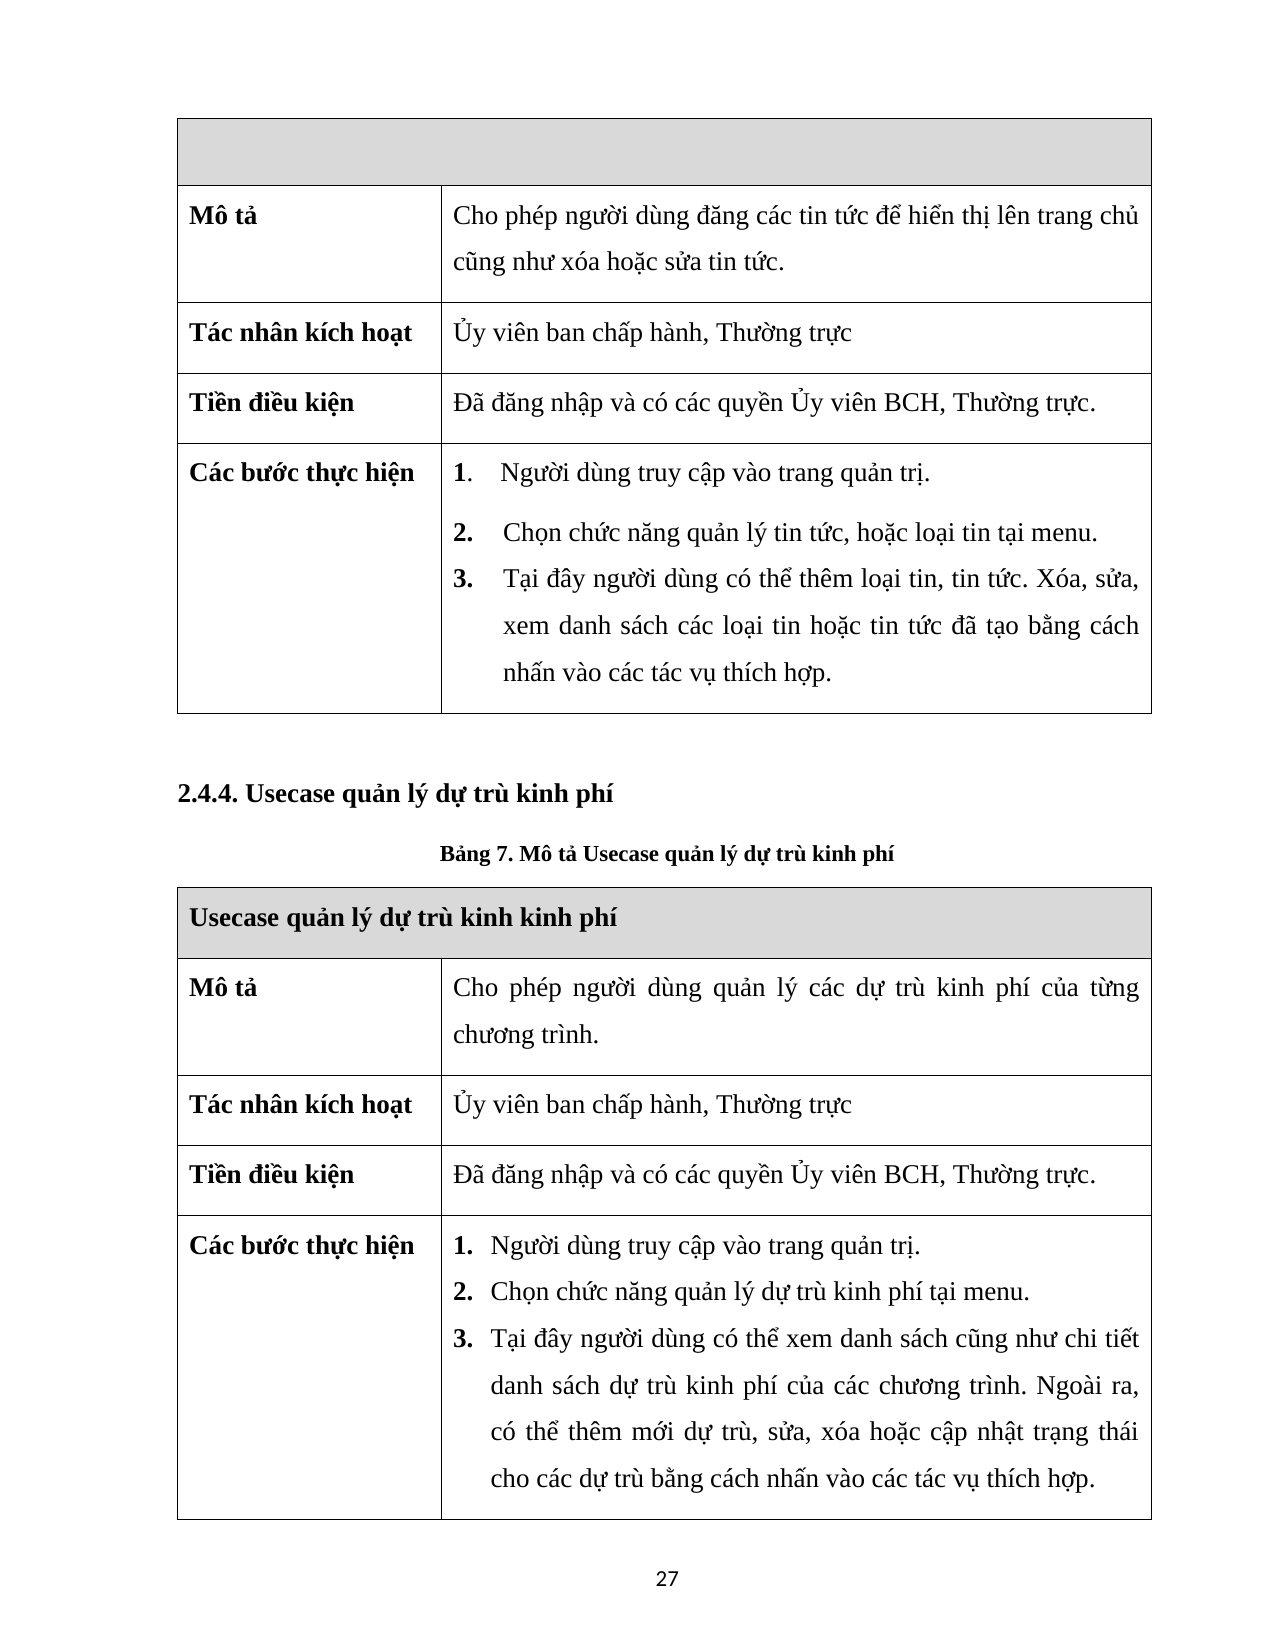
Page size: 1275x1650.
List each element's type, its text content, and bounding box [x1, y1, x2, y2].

table_cell Mô tả [178, 959, 441, 1074]
table_cell Tiền điều kiện [178, 1146, 441, 1215]
table_cell Tác nhân kích hoạt [178, 303, 441, 373]
table_cell Cho phép người dùng đăng các tin tức để hiển thị lên trang chủ cũng như xóa hoặc sửa tin tức. [442, 186, 1151, 302]
table_cell 1. Người dùng truy cập vào trang quản trị. Chọn chức năng quản lý tin tức, hoặc loại tin tại menu. Tại đây người dùng có thể thêm loại tin, tin tức. Xóa, sửa, xem danh sách các loại tin hoặc tin tức đã tạo bằng cách nhấn vào các tác vụ thích hợp. [442, 444, 1151, 712]
table_cell Các bước thực hiện [178, 444, 441, 712]
table_cell Tác nhân kích hoạt [178, 1076, 441, 1145]
table_cell Mô tả [178, 186, 441, 302]
table_cell Ủy viên ban chấp hành, Thường trực [442, 303, 1151, 373]
text 2.4.4. Usecase quản lý dự trù kinh phí [177, 777, 1157, 808]
table_header Usecase quản lý dự trù kinh kinh phí [178, 888, 1151, 958]
table_cell Cho phép người dùng quản lý các dự trù kinh phí của từng chương trình. [442, 959, 1151, 1074]
table_cell Người dùng truy cập vào trang quản trị. Chọn chức năng quản lý dự trù kinh phí tại menu. Tại đây người dùng có thể xem danh sách cũng như chi tiết danh sách dự trù kinh phí của các chương trình. Ngoài ra, có thể thêm mới dự trù, sửa, xóa hoặc cập nhật trạng thái cho các dự trù bằng cách nhấn vào các tác vụ thích hợp. [442, 1216, 1151, 1519]
table_cell Các bước thực hiện [178, 1216, 441, 1519]
table_cell Ủy viên ban chấp hành, Thường trực [442, 1076, 1151, 1145]
text Bảng 7. Mô tả Usecase quản lý dự trù kinh phí [177, 840, 1157, 866]
table_cell Đã đăng nhập và có các quyền Ủy viên BCH, Thường trực. [442, 374, 1151, 443]
table_cell Đã đăng nhập và có các quyền Ủy viên BCH, Thường trực. [442, 1146, 1151, 1215]
table_cell Tiền điều kiện [178, 374, 441, 443]
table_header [178, 119, 1151, 185]
